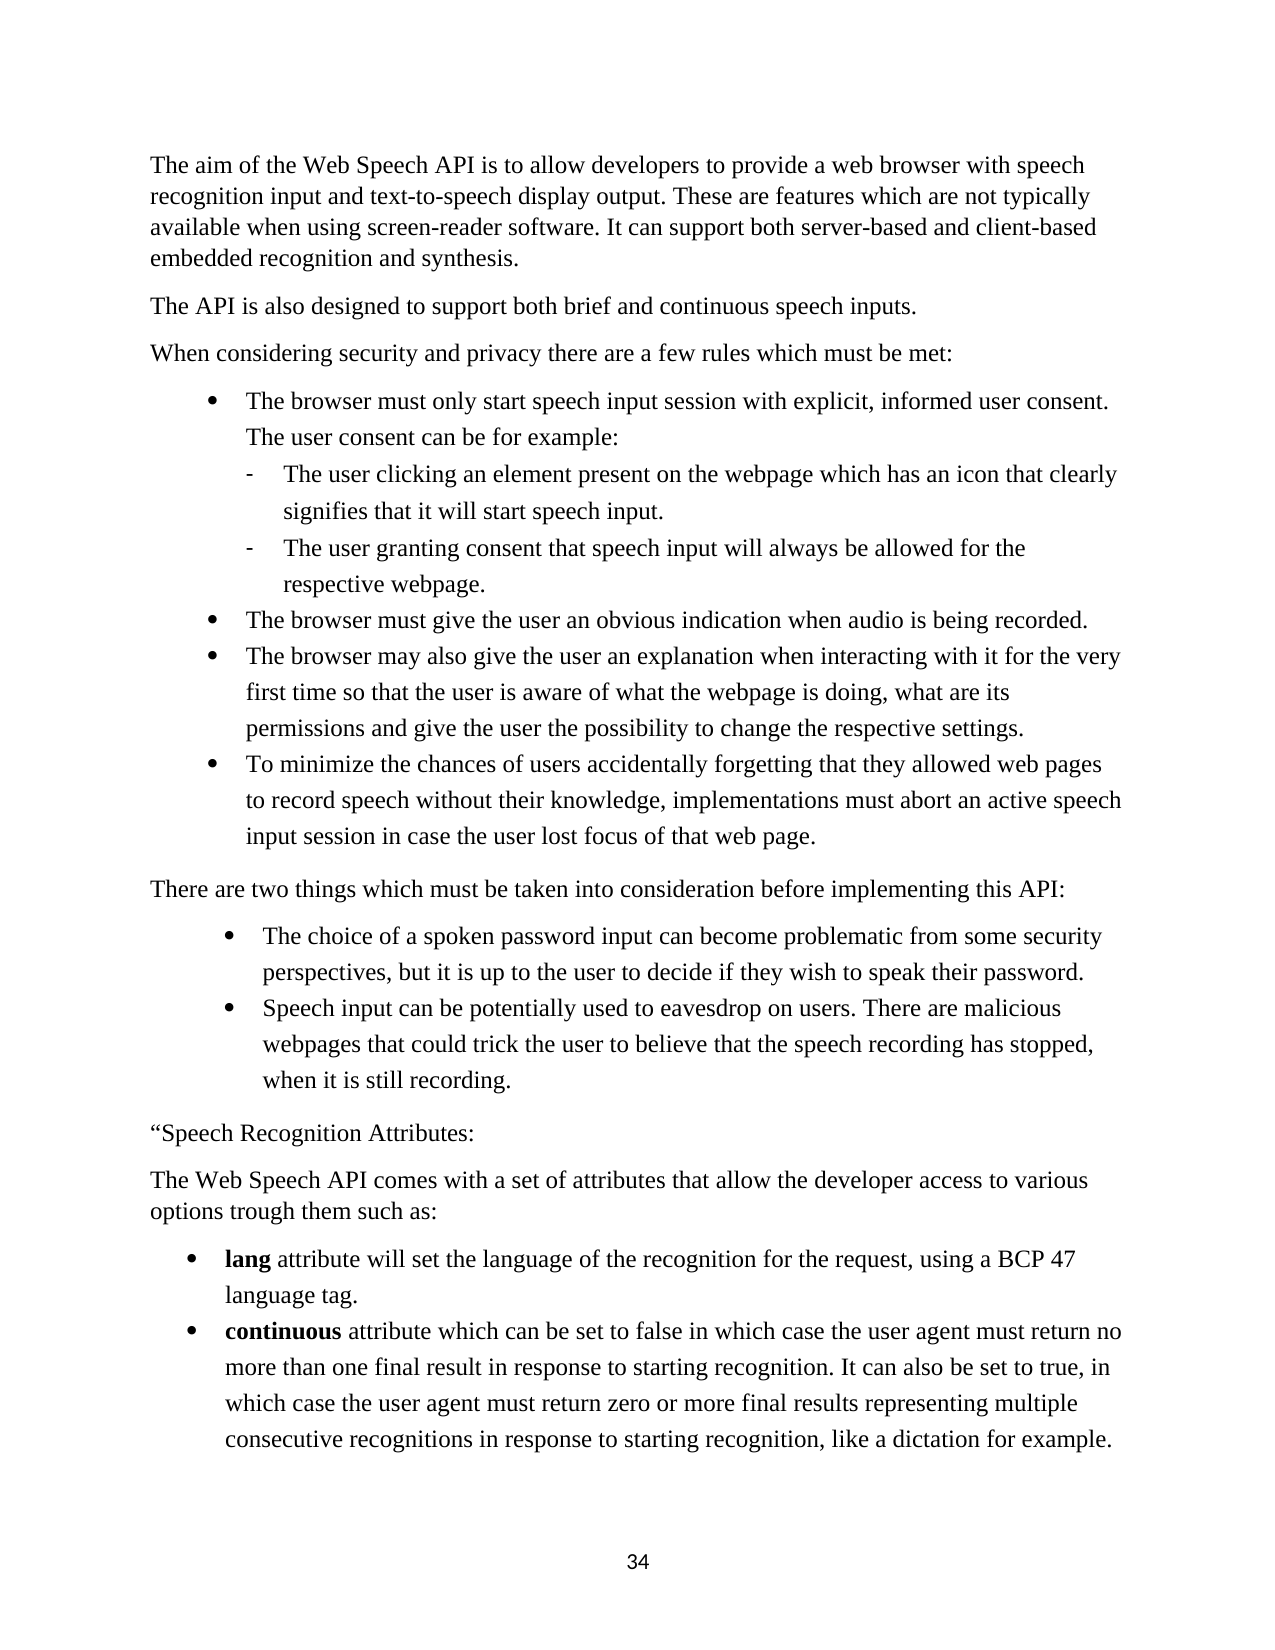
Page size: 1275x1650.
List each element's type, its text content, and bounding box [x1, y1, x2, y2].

list The choice of a spoken password input can become problematic from some security perspectives, but it is up to the user to decide if they wish to speak their password. [225, 921, 1125, 986]
text When considering security and privacy there are a few rules which must be met: [150, 338, 1125, 367]
list The user clicking an element present on the webpage which has an icon that clearly signifies that it will start speech input. [246, 458, 1125, 524]
text The aim of the Web Speech API is to allow developers to provide a web browser with speech recognition input and text-to-speech display output. These are features which are not typically available when using screen-reader software. It can support both server-based and client-based embedded recognition and synthesis. [150, 150, 1125, 272]
text The Web Speech API comes with a set of attributes that allow the developer access to various options trough them such as: [150, 1165, 1125, 1225]
list The browser may also give the user an explanation when interacting with it for the very first time so that the user is aware of what the webpage is doing, what are its permissions and give the user the possibility to change the respective settings. [208, 641, 1125, 742]
list The browser must give the user an obvious indication when audio is being recorded. [208, 605, 1125, 634]
text There are two things which must be taken into consideration before implementing this API: [150, 874, 1125, 902]
text The API is also designed to support both brief and continuous speech inputs. [150, 291, 1125, 319]
list The browser must only start speech input session with explicit, informed user consent. The user consent can be for example: [208, 386, 1125, 451]
text “Speech Recognition Attributes: [150, 1118, 1125, 1146]
list continuous attribute which can be set to false in which case the user agent must return no more than one final result in response to starting recognition. It can also be set to true, in which case the user agent must return zero or more final results representing multiple consecutive recognitions in response to starting recognition, like a dictation for example. [187, 1316, 1125, 1453]
list lang attribute will set the language of the recognition for the request, using a BCP 47 language tag. [187, 1244, 1125, 1309]
list Speech input can be potentially used to eavesdrop on users. There are malicious webpages that could trick the user to believe that the speech recording has stopped, when it is still recording. [225, 993, 1125, 1094]
list To minimize the chances of users accidentally forgetting that they allowed web pages to record speech without their knowledge, implementations must abort an active speech input session in case the user lost focus of that web page. [208, 749, 1125, 850]
list The user granting consent that speech input will always be allowed for the respective webpage. [246, 532, 1125, 598]
